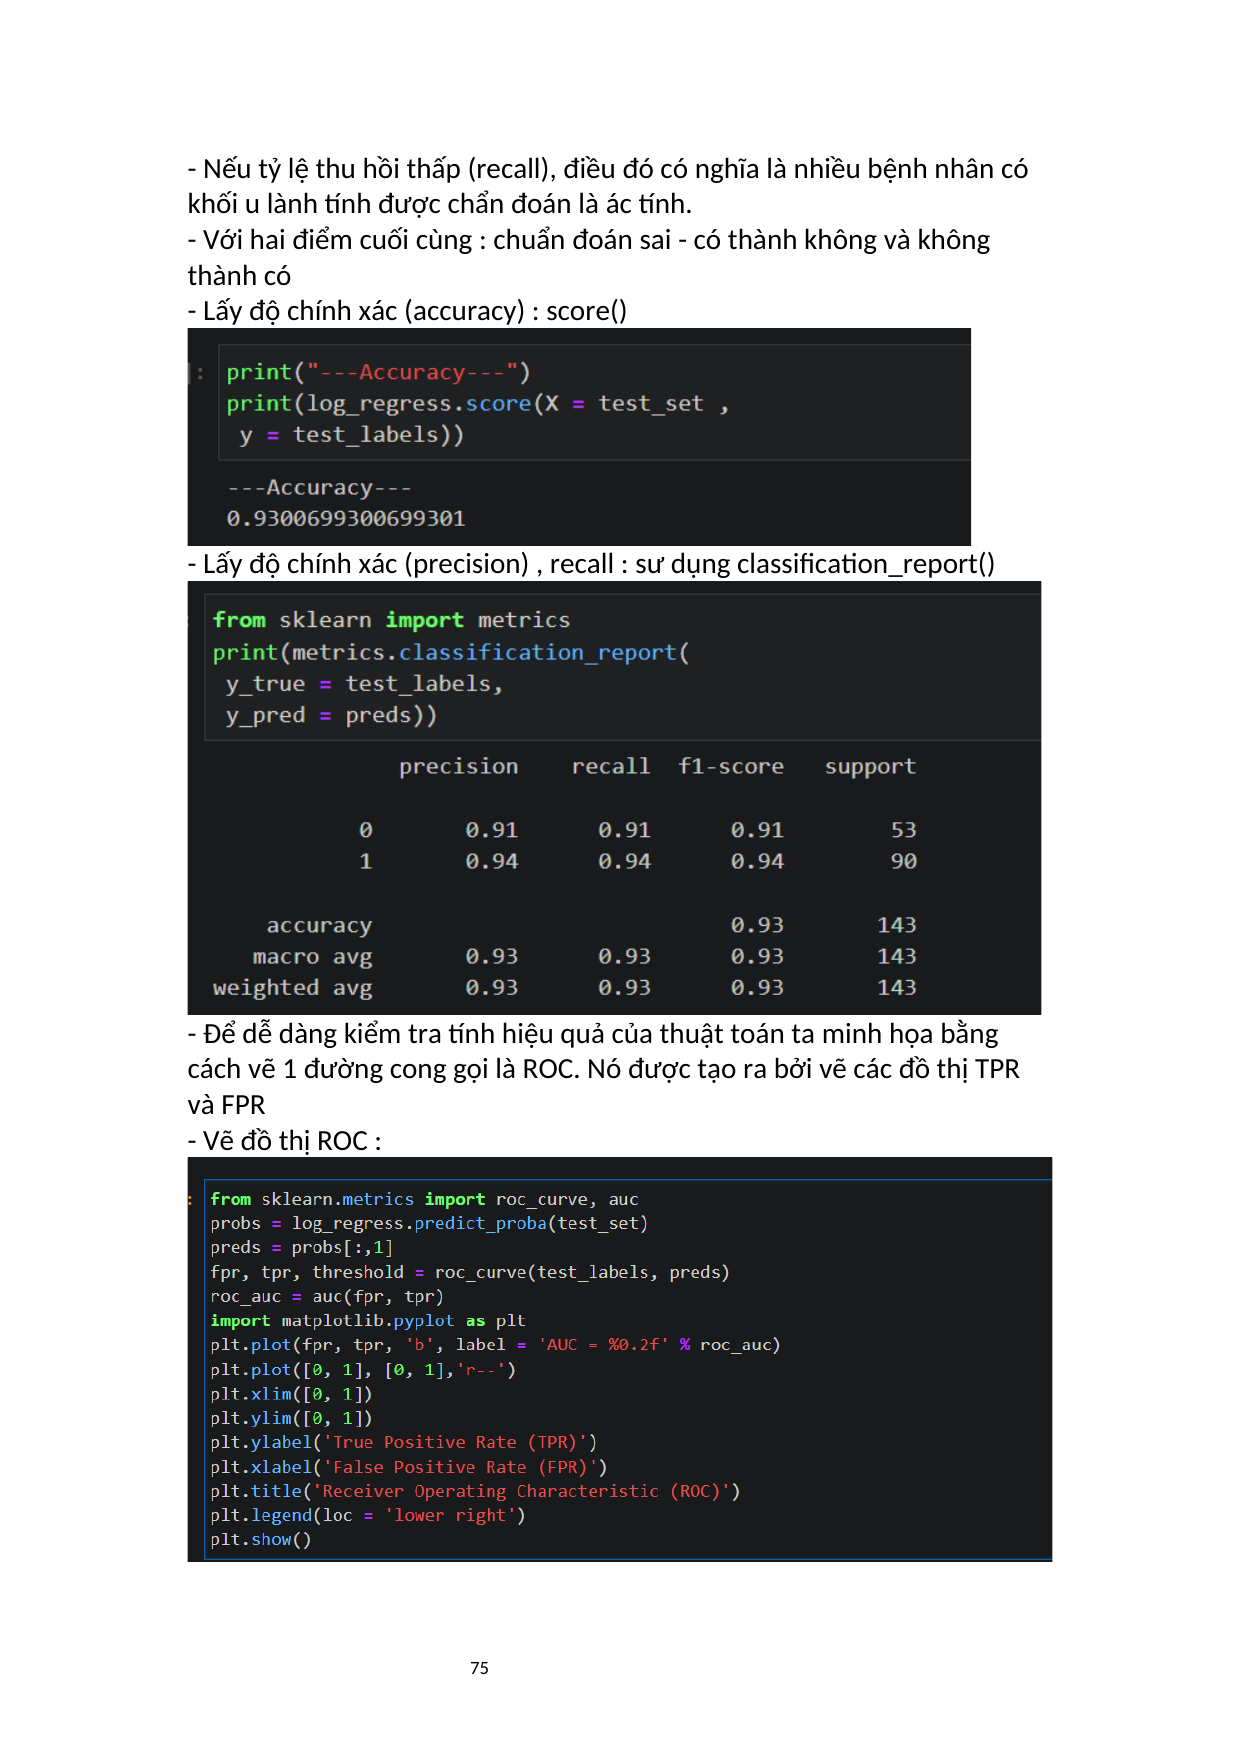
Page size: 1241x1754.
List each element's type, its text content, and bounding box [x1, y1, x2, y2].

list - Nếu tỷ lệ thu hồi thấp (recall), điều đó có nghĩa là nhiều bệnh nhân có khối u lành tính được chẩn đoán là ác tính. [187, 150, 1053, 221]
list - Với hai điểm cuối cùng : chuẩn đoán sai - có thành không và không thành có [187, 221, 1053, 292]
list - Lấy độ chính xác (precision) , recall : sư dụng classification_report() [187, 546, 1053, 581]
list - Vẽ đồ thị ROC : [187, 1122, 1053, 1157]
picture [187, 328, 972, 546]
list - Lấy độ chính xác (accuracy) : score() [187, 292, 1053, 328]
picture [187, 1157, 1053, 1562]
picture [187, 581, 1042, 1015]
list - Để dễ dàng kiểm tra tính hiệu quả của thuật toán ta minh họa bằng cách vẽ 1 đường cong gọi là ROC. Nó được tạo ra bởi vẽ các đồ thị TPR và FPR [187, 1015, 1053, 1122]
